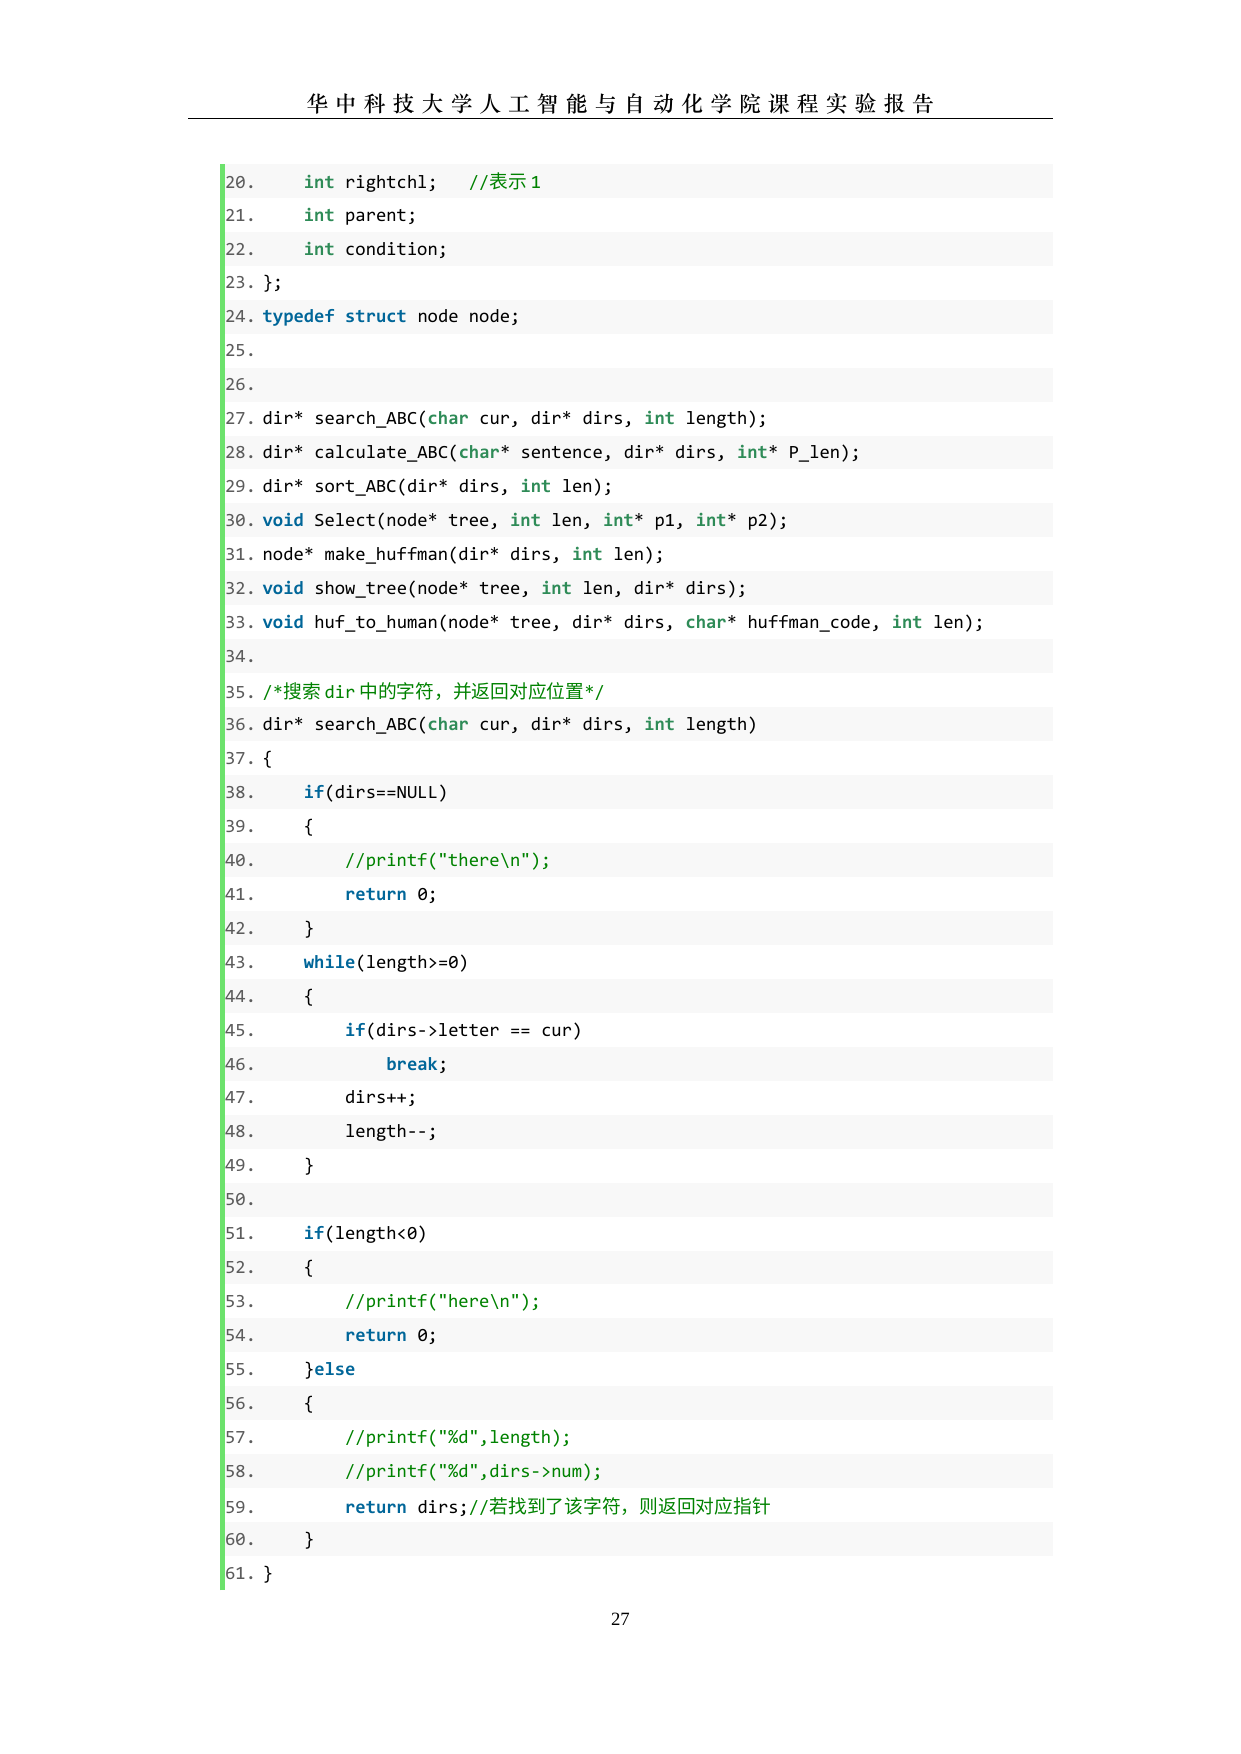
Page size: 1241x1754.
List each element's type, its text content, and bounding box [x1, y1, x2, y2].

list } [225, 911, 1053, 945]
list //printf("%d",dirs->num); [225, 1454, 1053, 1488]
list int rightchl; //表示1 [225, 164, 1053, 198]
list { [225, 1251, 1053, 1284]
list }else [225, 1352, 1053, 1386]
list { [225, 1386, 1053, 1420]
list void Select(node* tree, int len, int* p1, int* p2); [225, 503, 1053, 537]
list { [225, 979, 1053, 1013]
list }; [225, 266, 1053, 300]
list dir* calculate_ABC(char* sentence, dir* dirs, int* P_len); [225, 436, 1053, 469]
list } [225, 1522, 1053, 1556]
list //printf("there\n"); [225, 843, 1053, 877]
list break; [225, 1047, 1053, 1081]
list node* make_huffman(dir* dirs, int len); [225, 537, 1053, 571]
list } [225, 1149, 1053, 1183]
list } [225, 1556, 1053, 1590]
list int condition; [225, 232, 1053, 266]
list if(length<0) [225, 1217, 1053, 1251]
list length--; [225, 1115, 1053, 1149]
list dir* search_ABC(char cur, dir* dirs, int length) [225, 707, 1053, 741]
list void huf_to_human(node* tree, dir* dirs, char* huffman_code, int len); [225, 605, 1053, 639]
list int parent; [225, 198, 1053, 232]
list void show_tree(node* tree, int len, dir* dirs); [225, 571, 1053, 605]
list { [225, 741, 1053, 775]
list return 0; [225, 1318, 1053, 1352]
list { [225, 809, 1053, 843]
list return dirs;//若找到了该字符，则返回对应指针 [225, 1488, 1053, 1522]
list dirs++; [225, 1081, 1053, 1115]
list dir* search_ABC(char cur, dir* dirs, int length); [225, 402, 1053, 436]
list return 0; [225, 877, 1053, 911]
list dir* sort_ABC(dir* dirs, int len); [225, 469, 1053, 503]
list //printf("here\n"); [225, 1284, 1053, 1318]
list if(dirs->letter == cur) [225, 1013, 1053, 1047]
list typedef struct node node; [225, 300, 1053, 334]
list if(dirs==NULL) [225, 775, 1053, 809]
list while(length>=0) [225, 945, 1053, 979]
list /*搜索dir中的字符，并返回对应位置*/ [225, 673, 1053, 707]
list //printf("%d",length); [225, 1420, 1053, 1454]
